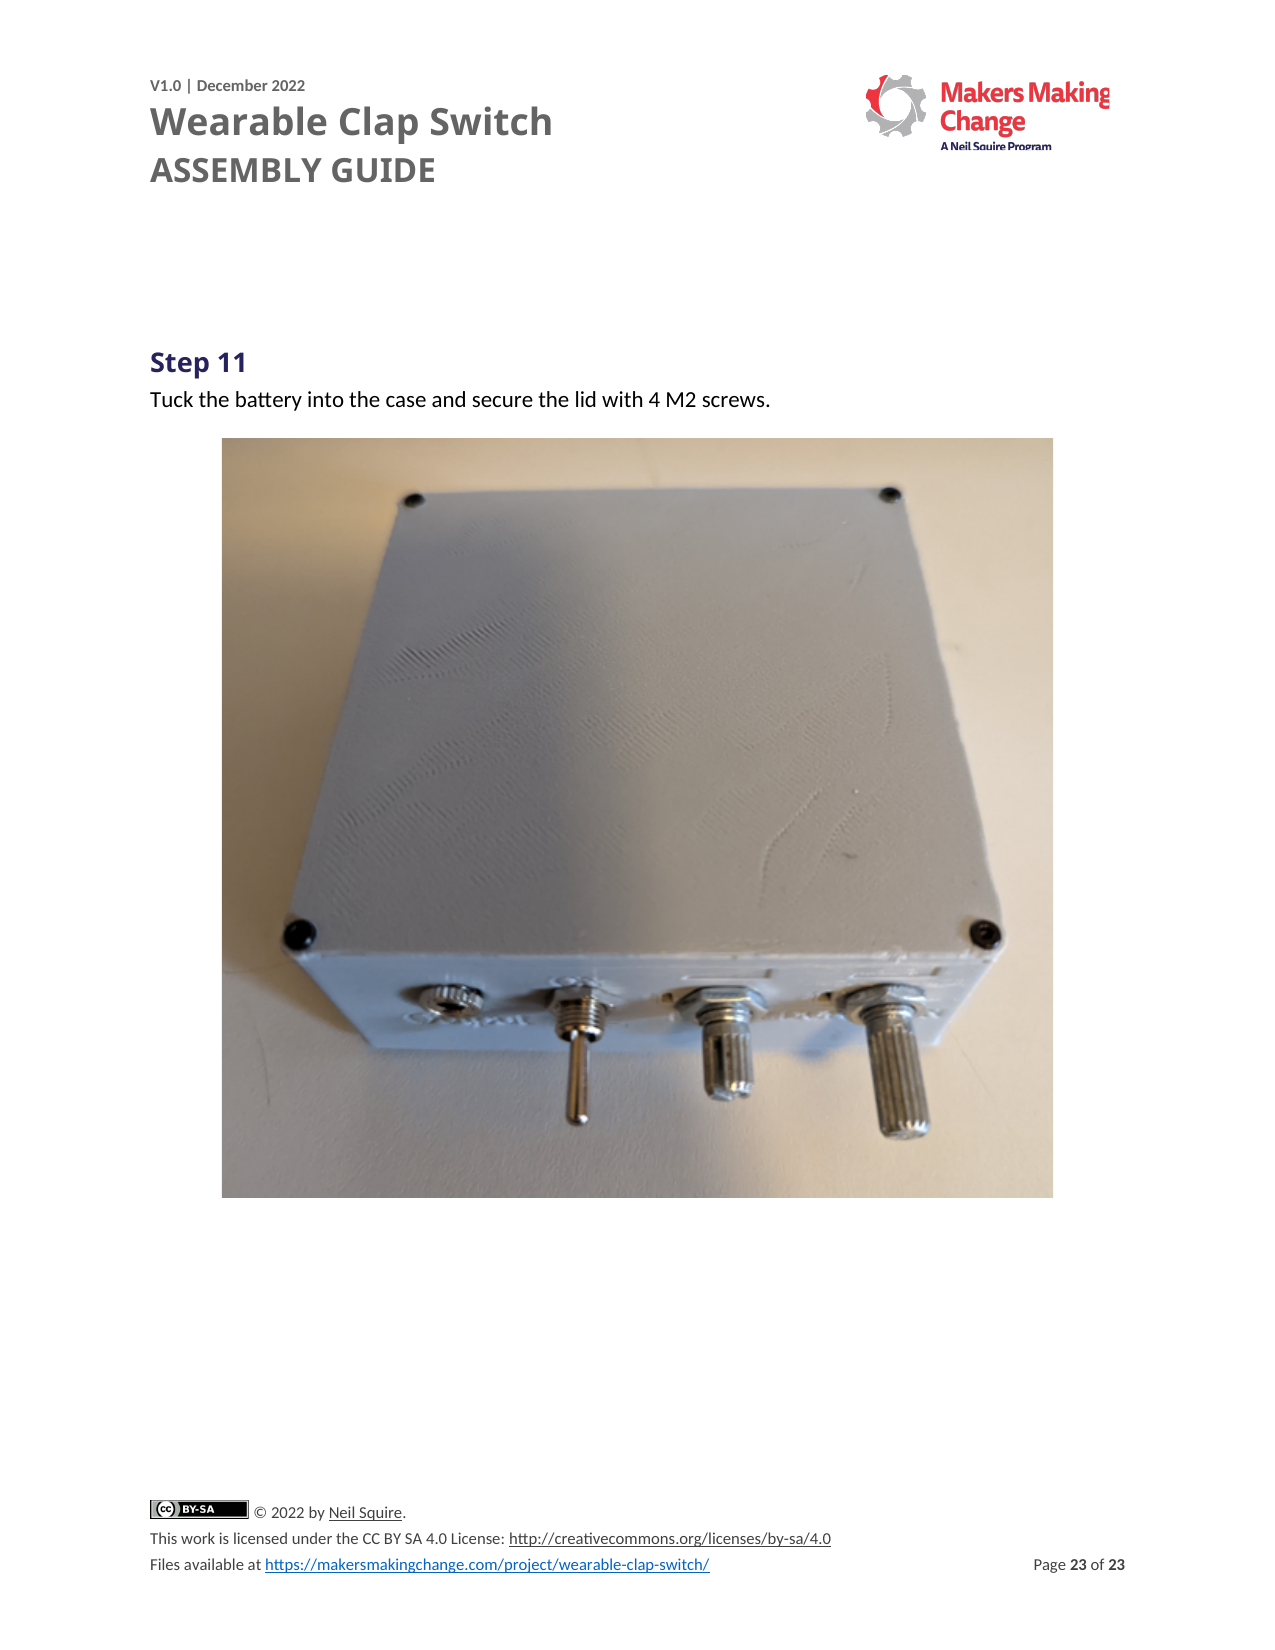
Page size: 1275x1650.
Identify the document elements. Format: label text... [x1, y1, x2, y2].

text Tuck the battery into the case and secure the lid with 4 M2 screws. [150, 386, 1125, 414]
subtitle Step 11 [150, 343, 1125, 380]
picture [865, 75, 1110, 151]
picture [150, 1500, 249, 1519]
picture [221, 438, 1054, 1198]
